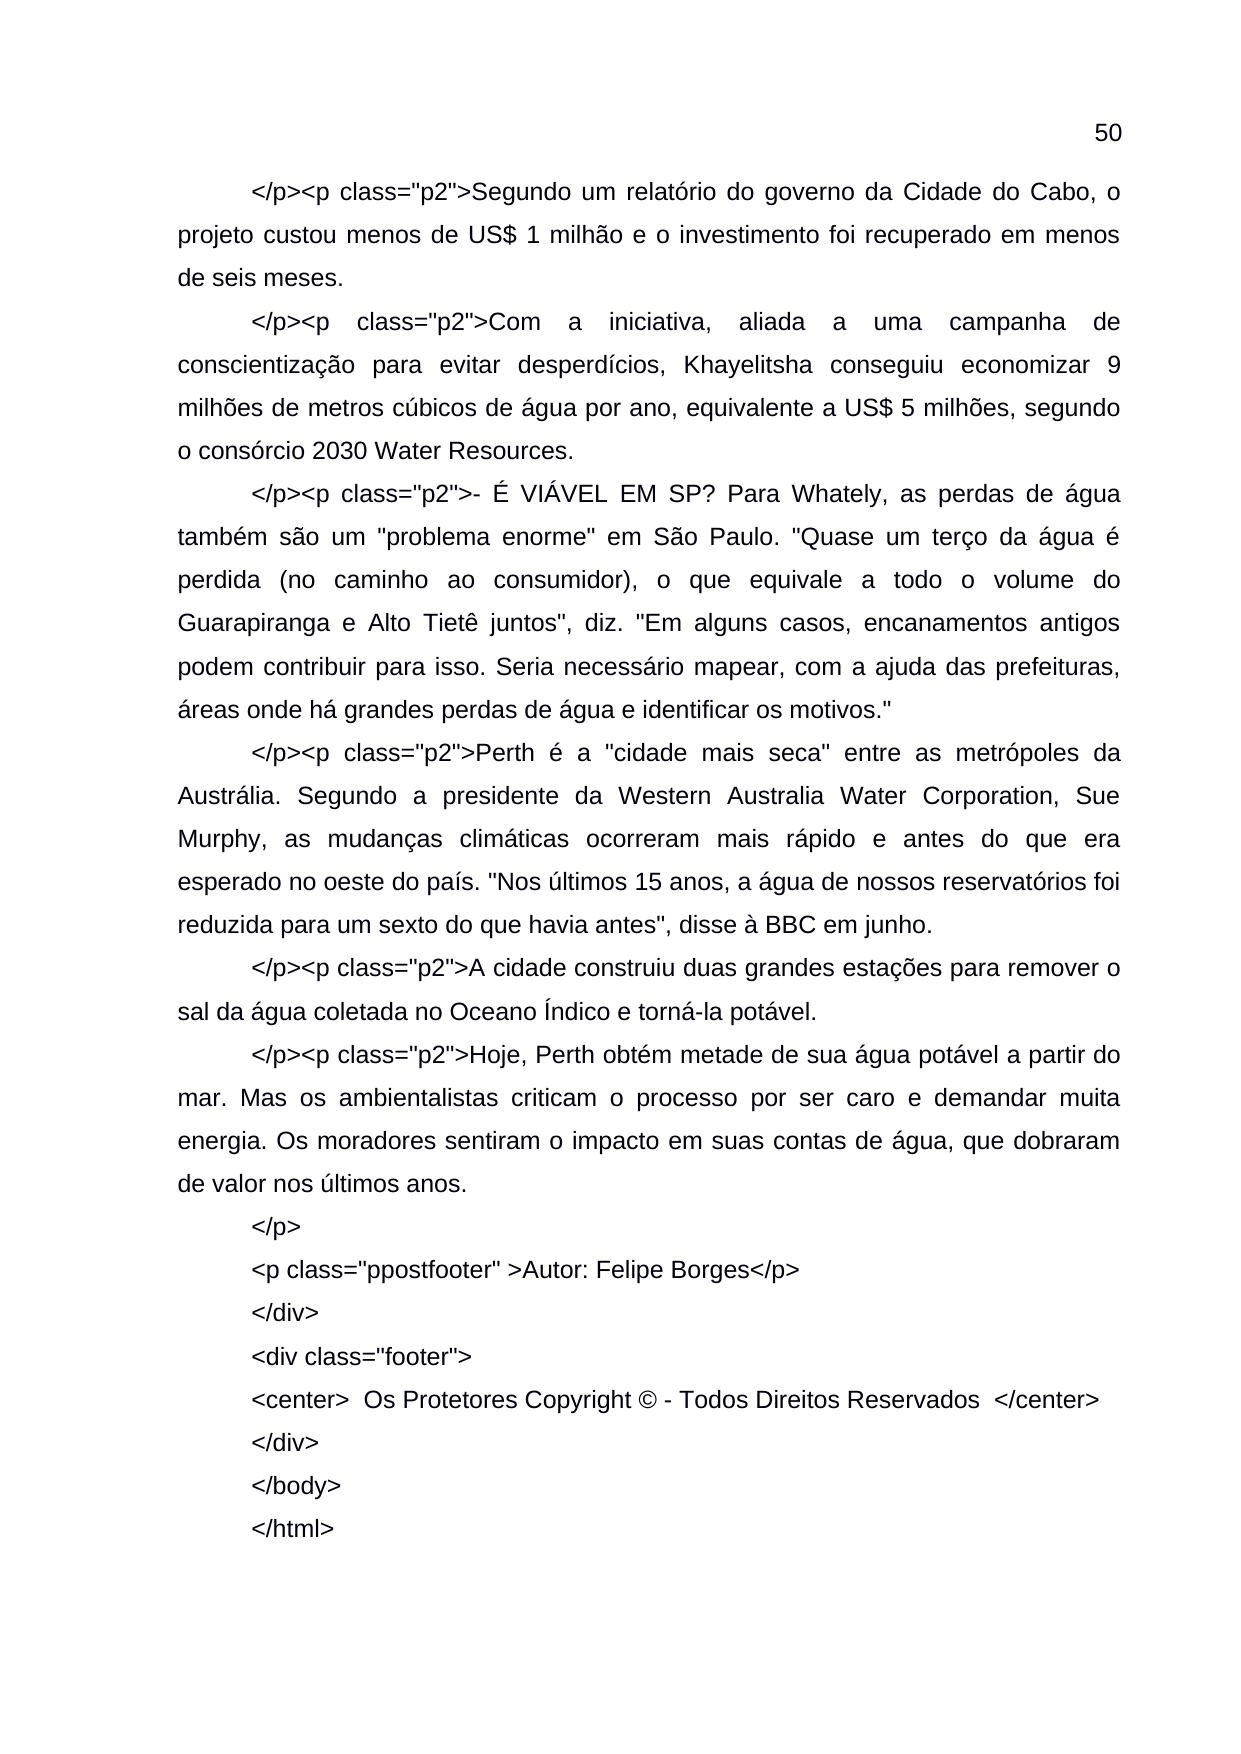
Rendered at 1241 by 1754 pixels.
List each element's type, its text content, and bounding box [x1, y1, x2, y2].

text </body> [177, 1471, 1122, 1500]
text </html> [177, 1514, 1122, 1543]
text </p><p class="p2">Com a iniciativa, aliada a uma campanha de conscientização para evitar desperdícios, Khayelitsha conseguiu economizar 9 milhões de metros cúbicos de água por ano, equivalente a US$ 5 milhões, segundo o consórcio 2030 Water Resources. [177, 307, 1122, 465]
text <center> Os Protetores Copyright © - Todos Direitos Reservados ‎ </center> [177, 1385, 1122, 1413]
text </p><p class="p2">A cidade construiu duas grandes estações para remover o sal da água coletada no Oceano Índico e torná-la potável. [177, 953, 1122, 1025]
text </p><p class="p2">Perth é a "cidade mais seca" entre as metrópoles da Austrália. Segundo a presidente da Western Australia Water Corporation, Sue Murphy, as mudanças climáticas ocorreram mais rápido e antes do que era esperado no oeste do país. "Nos últimos 15 anos, a água de nossos reservatórios foi reduzida para um sexto do que havia antes", disse à BBC em junho. [177, 738, 1122, 939]
text <p class="ppostfooter" >Autor: Felipe Borges</p> [177, 1255, 1122, 1284]
text </p><p class="p2">Segundo um relatório do governo da Cidade do Cabo, o projeto custou menos de US$ 1 milhão e o investimento foi recuperado em menos de seis meses. [177, 177, 1122, 292]
text </p><p class="p2">- É VIÁVEL EM SP? Para Whately, as perdas de água também são um "problema enorme" em São Paulo. "Quase um terço da água é perdida (no caminho ao consumidor), o que equivale a todo o volume do Guarapiranga e Alto Tietê juntos", diz. "Em alguns casos, encanamentos antigos podem contribuir para isso. Seria necessário mapear, com a ajuda das prefeituras, áreas onde há grandes perdas de água e identificar os motivos." [177, 479, 1122, 723]
text </div> [177, 1298, 1122, 1327]
text </p> [177, 1212, 1122, 1241]
text <div class="footer"> [177, 1342, 1122, 1370]
text </p><p class="p2">Hoje, Perth obtém metade de sua água potável a partir do mar. Mas os ambientalistas criticam o processo por ser caro e demandar muita energia. Os moradores sentiram o impacto em suas contas de água, que dobraram de valor nos últimos anos. [177, 1040, 1122, 1198]
text </div> [177, 1428, 1122, 1457]
